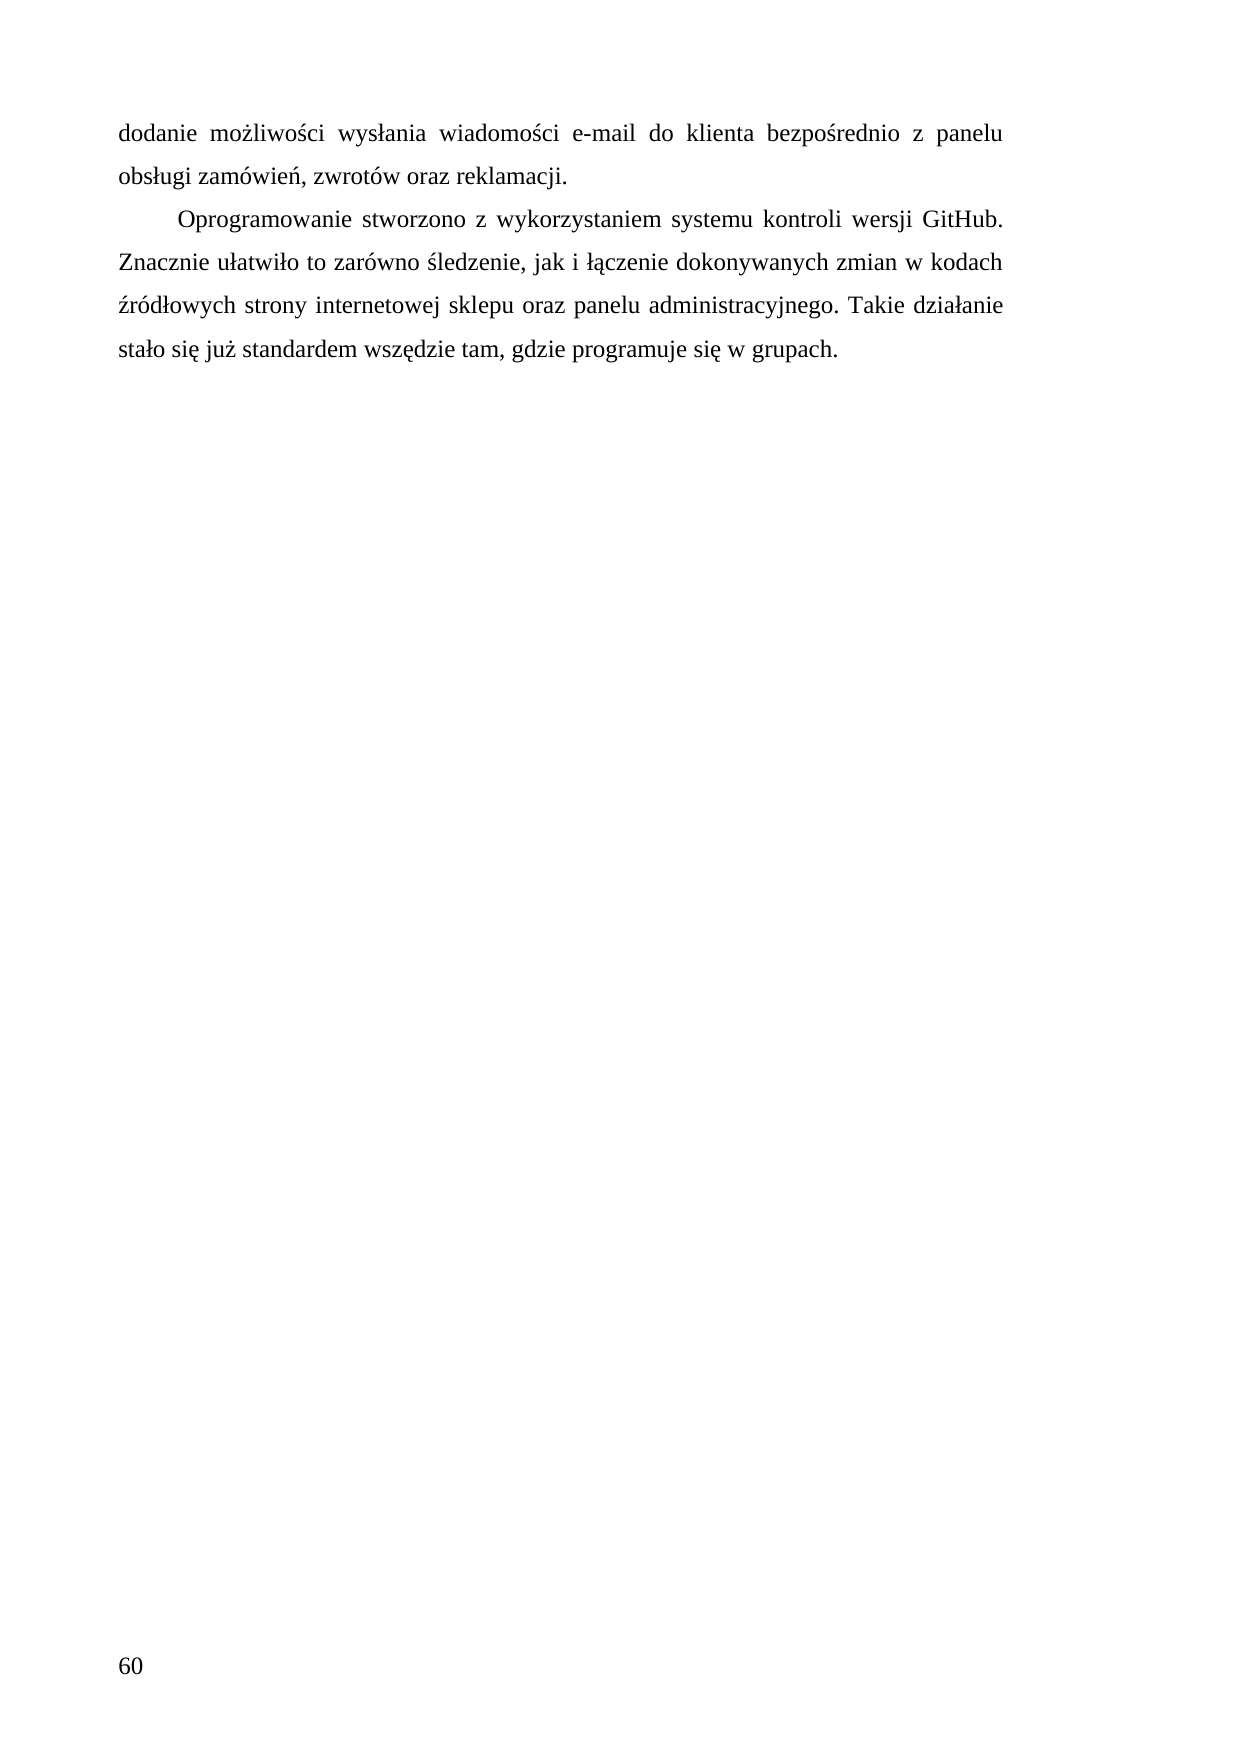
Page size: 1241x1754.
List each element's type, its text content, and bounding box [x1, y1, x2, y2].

text Oprogramowanie stworzono z wykorzystaniem systemu kontroli wersji GitHub. Znacznie ułatwiło to zarówno śledzenie, jak i łączenie dokonywanych zmian w kodach źródłowych strony internetowej sklepu oraz panelu administracyjnego. Takie działanie stało się już standardem wszędzie tam, gdzie programuje się w grupach. [118, 204, 1004, 362]
